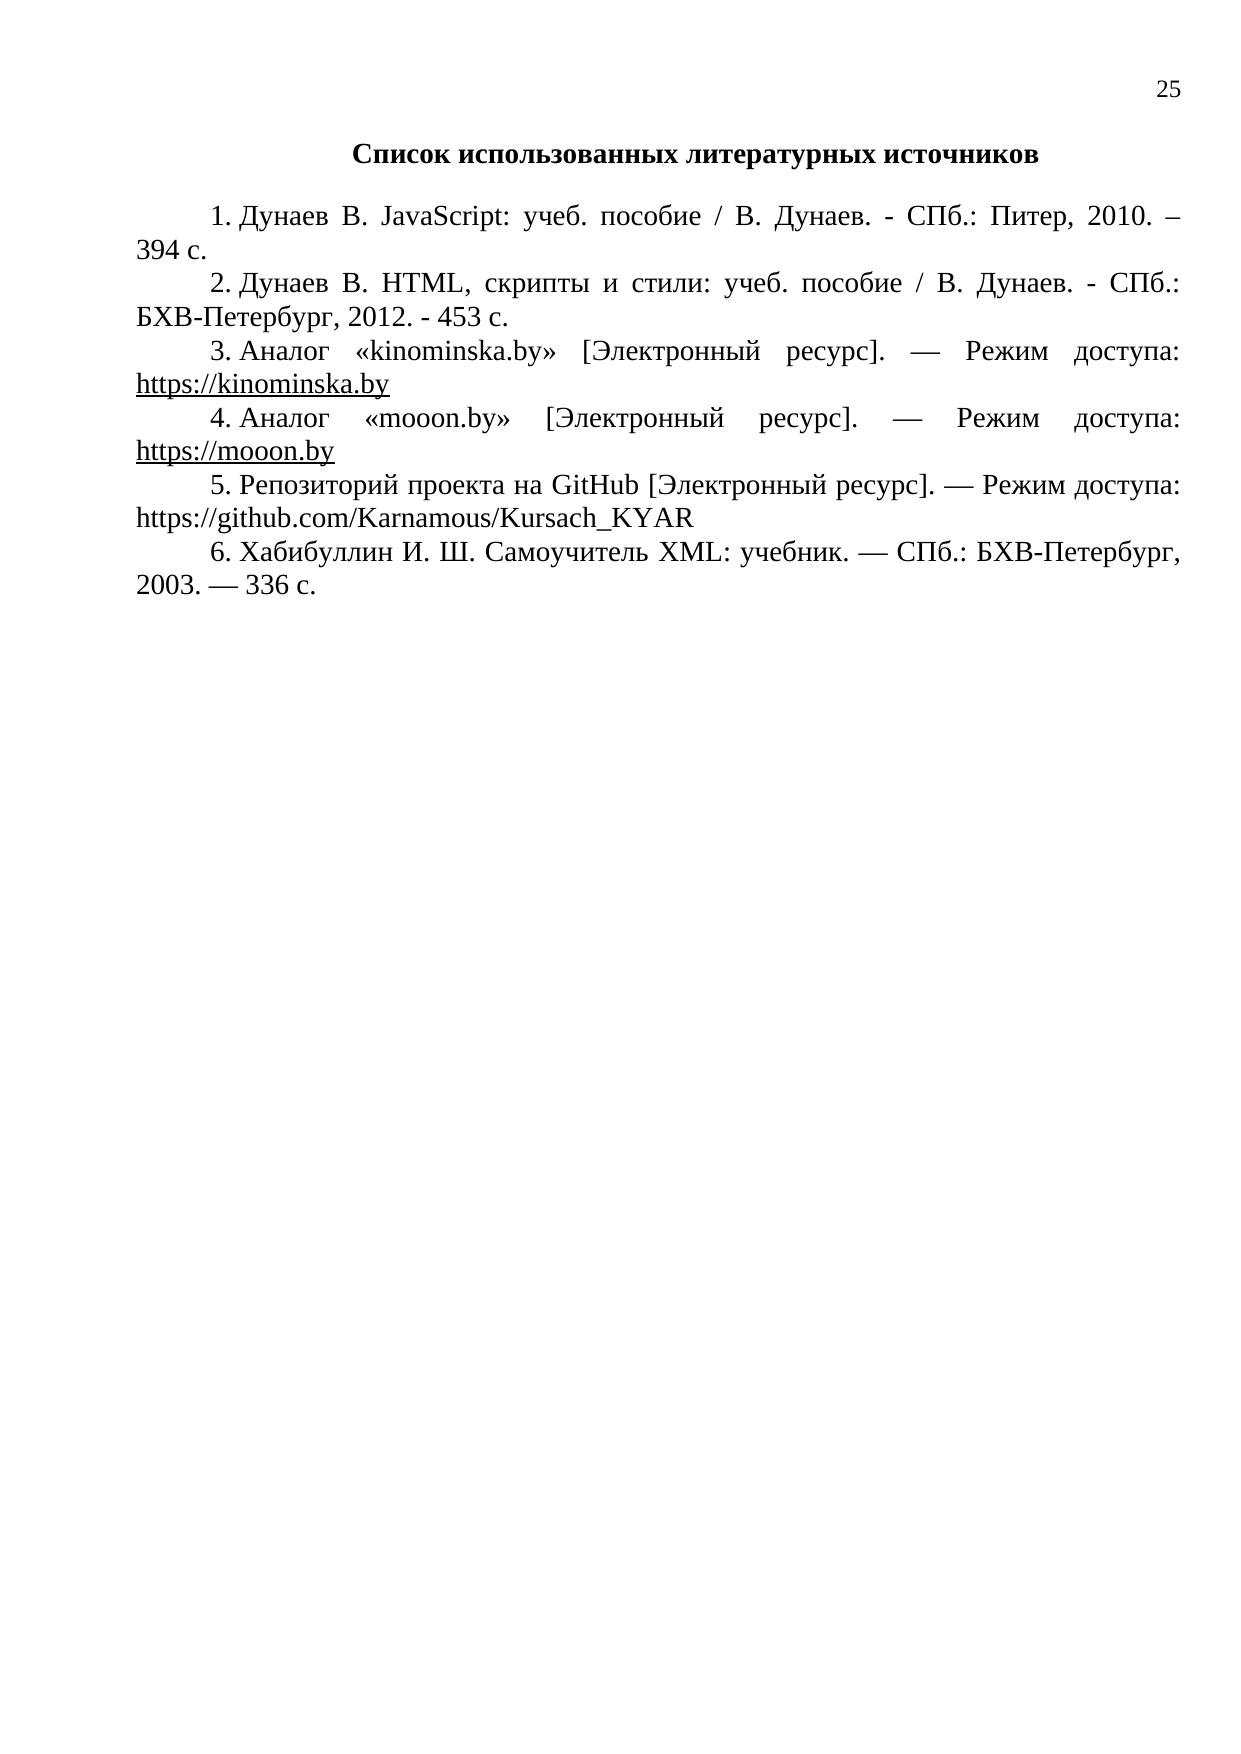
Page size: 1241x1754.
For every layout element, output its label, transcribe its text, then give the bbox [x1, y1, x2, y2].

text 4. Аналог «mooon.by» [Электронный ресурс]. — Режим доступа: https://mooon.by [136, 400, 1181, 467]
text 5. Репозиторий проекта на GitHub [Электронный ресурс]. — Режим доступа: https://github.com/Karnamous/Kursach_KYAR [136, 467, 1181, 534]
text 6. Хабибуллин И. Ш. Самоучитель XML: учебник. — СПб.: БХВ-Петербург, 2003. — 336 с. [136, 534, 1181, 601]
text Список использованных литературных источников [136, 136, 1181, 170]
text 1. Дунаев В. JavaScript: учеб. пособие / В. Дунаев. - СПб.: Питер, 2010. – 394 с. [136, 198, 1181, 266]
text 3. Аналог «kinominska.by» [Электронный ресурс]. — Режим доступа: https://kinominska.by [136, 333, 1181, 400]
text 2. Дунаев В. HTML, скрипты и стили: учеб. пособие / В. Дунаев. - СПб.: БХВ-Петербург, 2012. - 453 с. [136, 266, 1181, 333]
